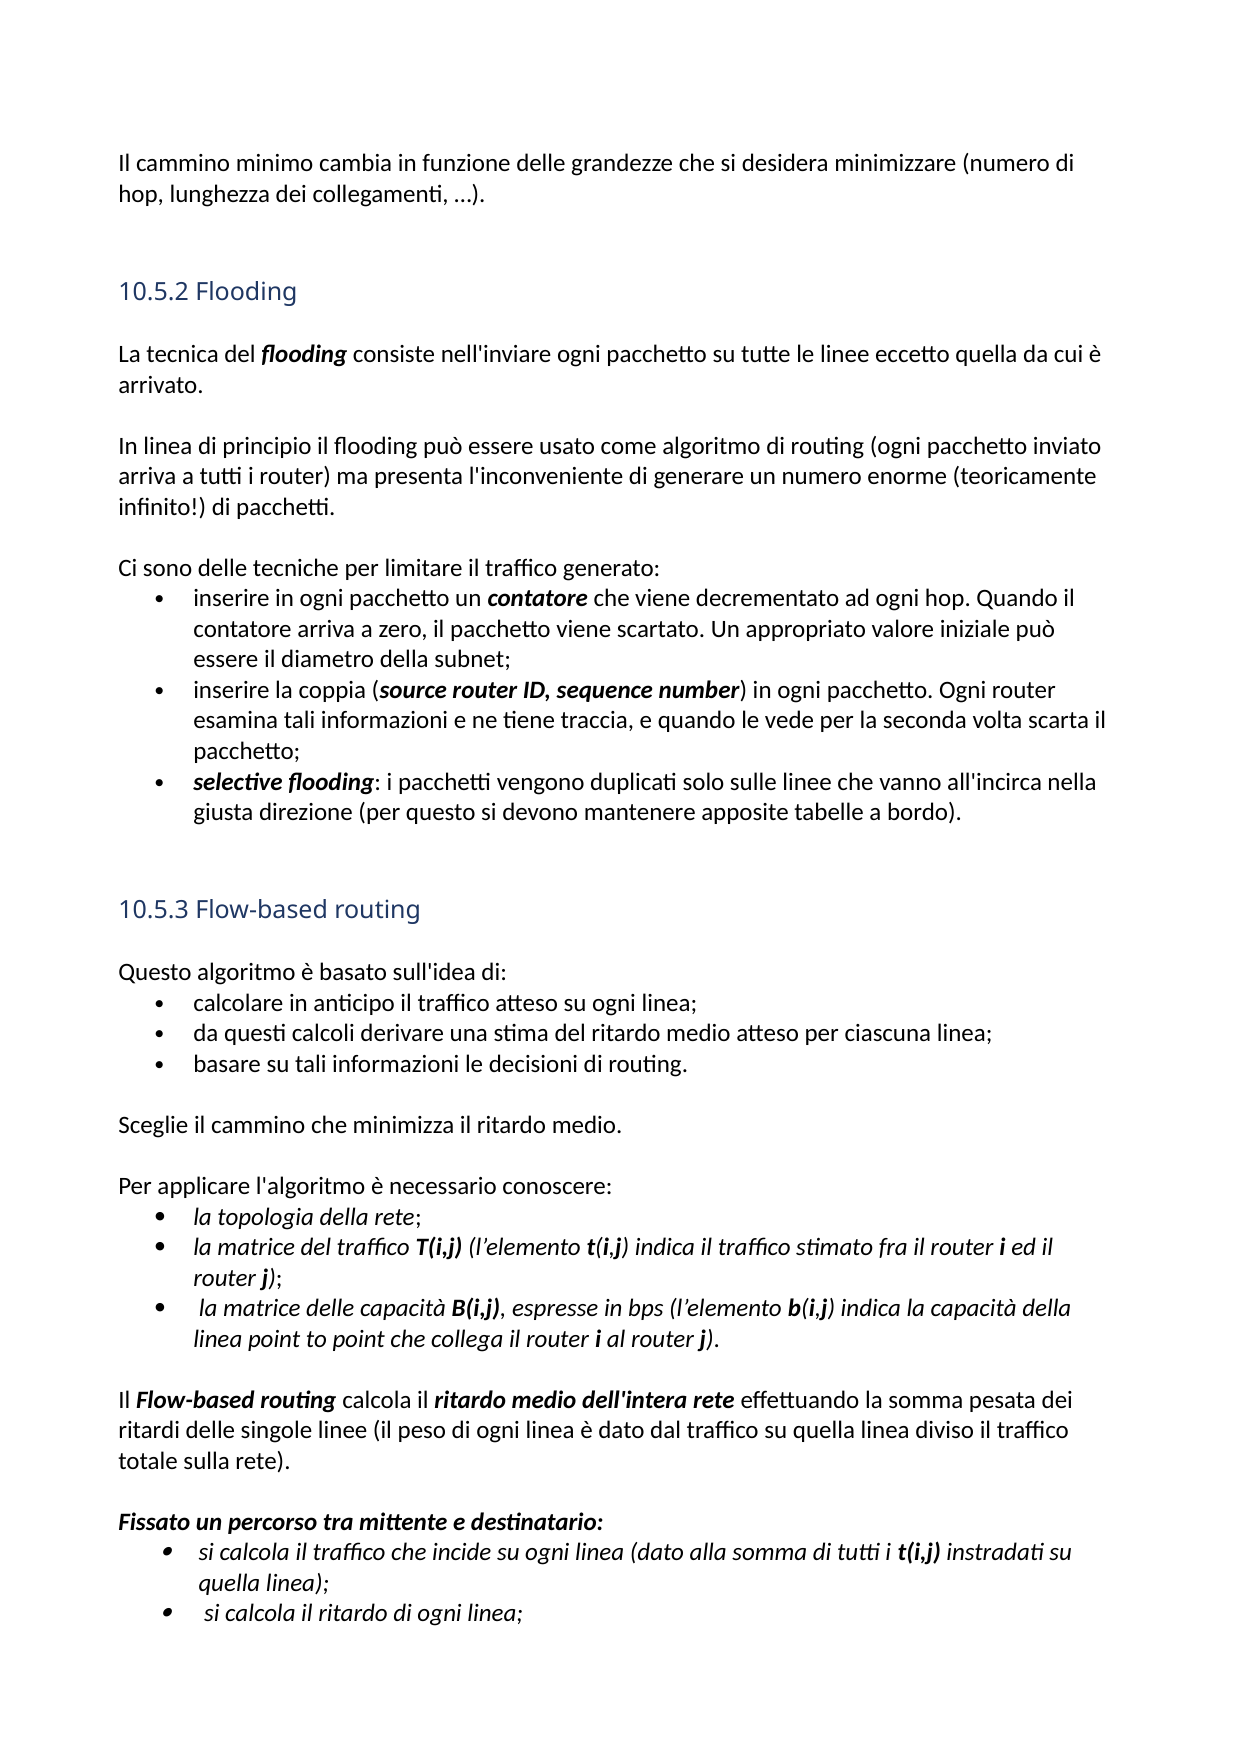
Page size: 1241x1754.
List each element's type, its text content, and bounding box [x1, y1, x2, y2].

text Questo algoritmo è basato sull'idea di: [118, 957, 1122, 987]
list la matrice delle capacità B(i,j), espresse in bps (l’elemento b(i,j) indica la capacità della linea point to point che collega il router i al router j). [156, 1292, 1122, 1353]
subtitle 10.5.2 Flooding [118, 274, 1122, 308]
list si calcola il ritardo di ogni linea; [161, 1597, 1122, 1628]
text Sceglie il cammino che minimizza il ritardo medio. [118, 1109, 1122, 1140]
list da questi calcoli derivare una stima del ritardo medio atteso per ciascuna linea; [156, 1018, 1122, 1048]
list selective flooding: i pacchetti vengono duplicati solo sulle linee che vanno all'incirca nella giusta direzione (per questo si devono mantenere apposite tabelle a bordo). [156, 766, 1122, 827]
text totale sulla rete). [118, 1445, 1122, 1475]
text La tecnica del flooding consiste nell'inviare ogni pacchetto su tutte le linee eccetto quella da cui è arrivato. [118, 338, 1122, 399]
list calcolare in anticipo il traffico atteso su ogni linea; [156, 987, 1122, 1018]
text Ci sono delle tecniche per limitare il traffico generato: [118, 552, 1122, 583]
text Per applicare l'algoritmo è necessario conoscere: [118, 1170, 1122, 1201]
list si calcola il traffico che incide su ogni linea (dato alla somma di tutti i t(i,j) instradati su quella linea); [161, 1536, 1122, 1597]
list inserire la coppia (source router ID, sequence number) in ogni pacchetto. Ogni router esamina tali informazioni e ne tiene traccia, e quando le vede per la seconda volta scarta il pacchetto; [156, 674, 1122, 766]
text Il cammino minimo cambia in funzione delle grandezze che si desidera minimizzare (numero di hop, lunghezza dei collegamenti, …). [118, 148, 1122, 209]
list la topologia della rete; [156, 1201, 1122, 1231]
text Il Flow-based routing calcola il ritardo medio dell'intera rete effettuando la somma pesata dei ritardi delle singole linee (il peso di ogni linea è dato dal traffico su quella linea diviso il traffico [118, 1384, 1122, 1445]
subtitle 10.5.3 Flow-based routing [118, 892, 1122, 926]
list la matrice del traffico T(i,j) (l’elemento t(i,j) indica il traffico stimato fra il router i ed il router j); [156, 1231, 1122, 1292]
text Fissato un percorso tra mittente e destinatario: [118, 1506, 1122, 1536]
list inserire in ogni pacchetto un contatore che viene decrementato ad ogni hop. Quando il contatore arriva a zero, il pacchetto viene scartato. Un appropriato valore iniziale può essere il diametro della subnet; [156, 583, 1122, 674]
text In linea di principio il flooding può essere usato come algoritmo di routing (ogni pacchetto inviato arriva a tutti i router) ma presenta l'inconveniente di generare un numero enorme (teoricamente infinito!) di pacchetti. [118, 430, 1122, 522]
list basare su tali informazioni le decisioni di routing. [156, 1048, 1122, 1079]
